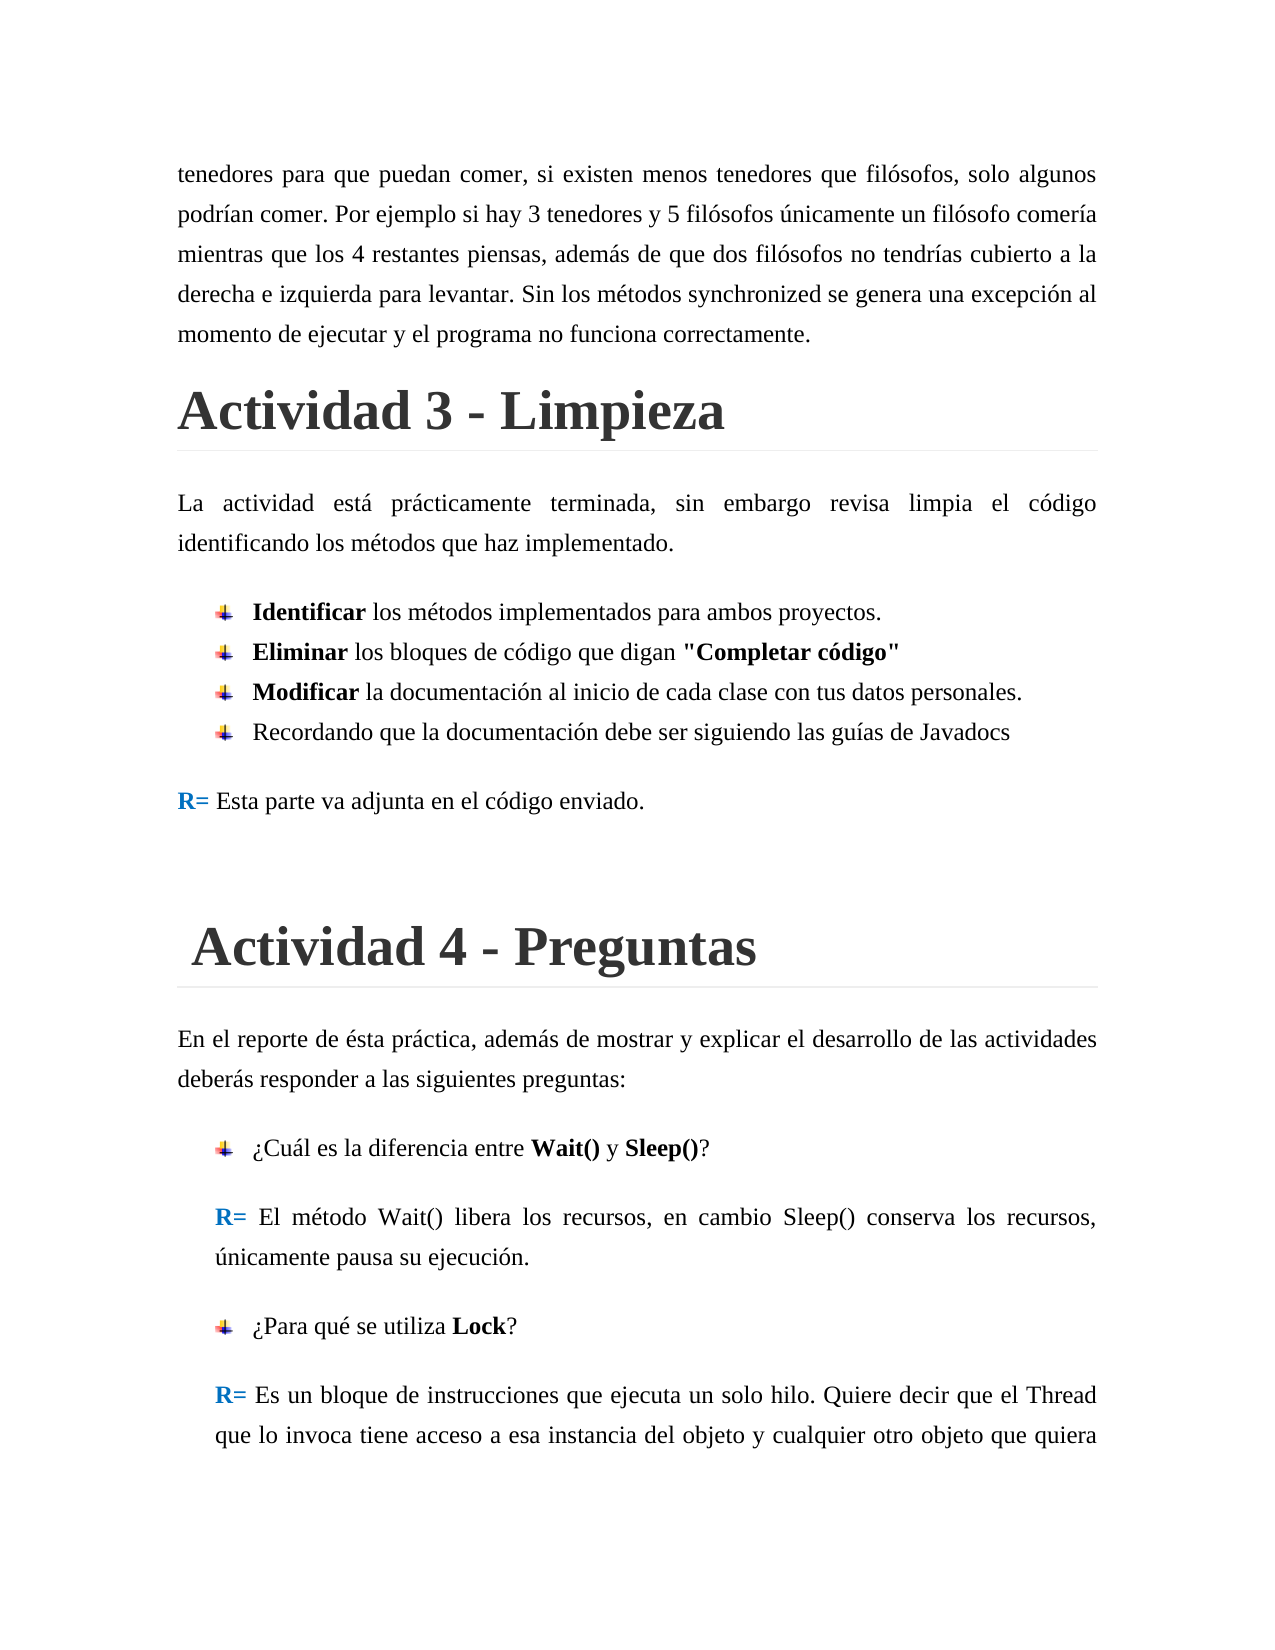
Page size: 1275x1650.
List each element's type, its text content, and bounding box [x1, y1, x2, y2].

list Eliminar los bloques de código que digan "Completar código" [215, 626, 1098, 666]
list Modificar la documentación al inicio de cada clase con tus datos personales. [215, 666, 1098, 706]
picture [215, 1318, 233, 1335]
list Recordando que la documentación debe ser siguiendo las guías de Javadocs [215, 706, 1098, 746]
text Actividad 3 - Limpieza [177, 377, 1098, 450]
picture [215, 723, 233, 741]
list ¿Cuál es la diferencia entre Wait() y Sleep()? [215, 1122, 1098, 1162]
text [215, 1369, 1098, 1449]
list ¿Para qué se utiliza Lock? [215, 1300, 1098, 1340]
text La actividad está prácticamente terminada, sin embargo revisa limpia el código identificando los métodos que haz implementado. [177, 476, 1098, 556]
picture [215, 1139, 233, 1157]
text R= Esta parte va adjunta en el código enviado. [177, 775, 1098, 815]
text Actividad 4 - Preguntas [177, 913, 1098, 986]
picture [215, 683, 233, 701]
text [177, 148, 1098, 348]
picture [215, 643, 233, 661]
picture [215, 603, 233, 621]
text R= El método Wait() libera los recursos, en cambio Sleep() conserva los recursos, únicamente pausa su ejecución. [215, 1191, 1098, 1271]
text En el reporte de ésta práctica, además de mostrar y explicar el desarrollo de las actividades deberás responder a las siguientes preguntas: [177, 1013, 1098, 1093]
list Identificar los métodos implementados para ambos proyectos. [215, 586, 1098, 626]
